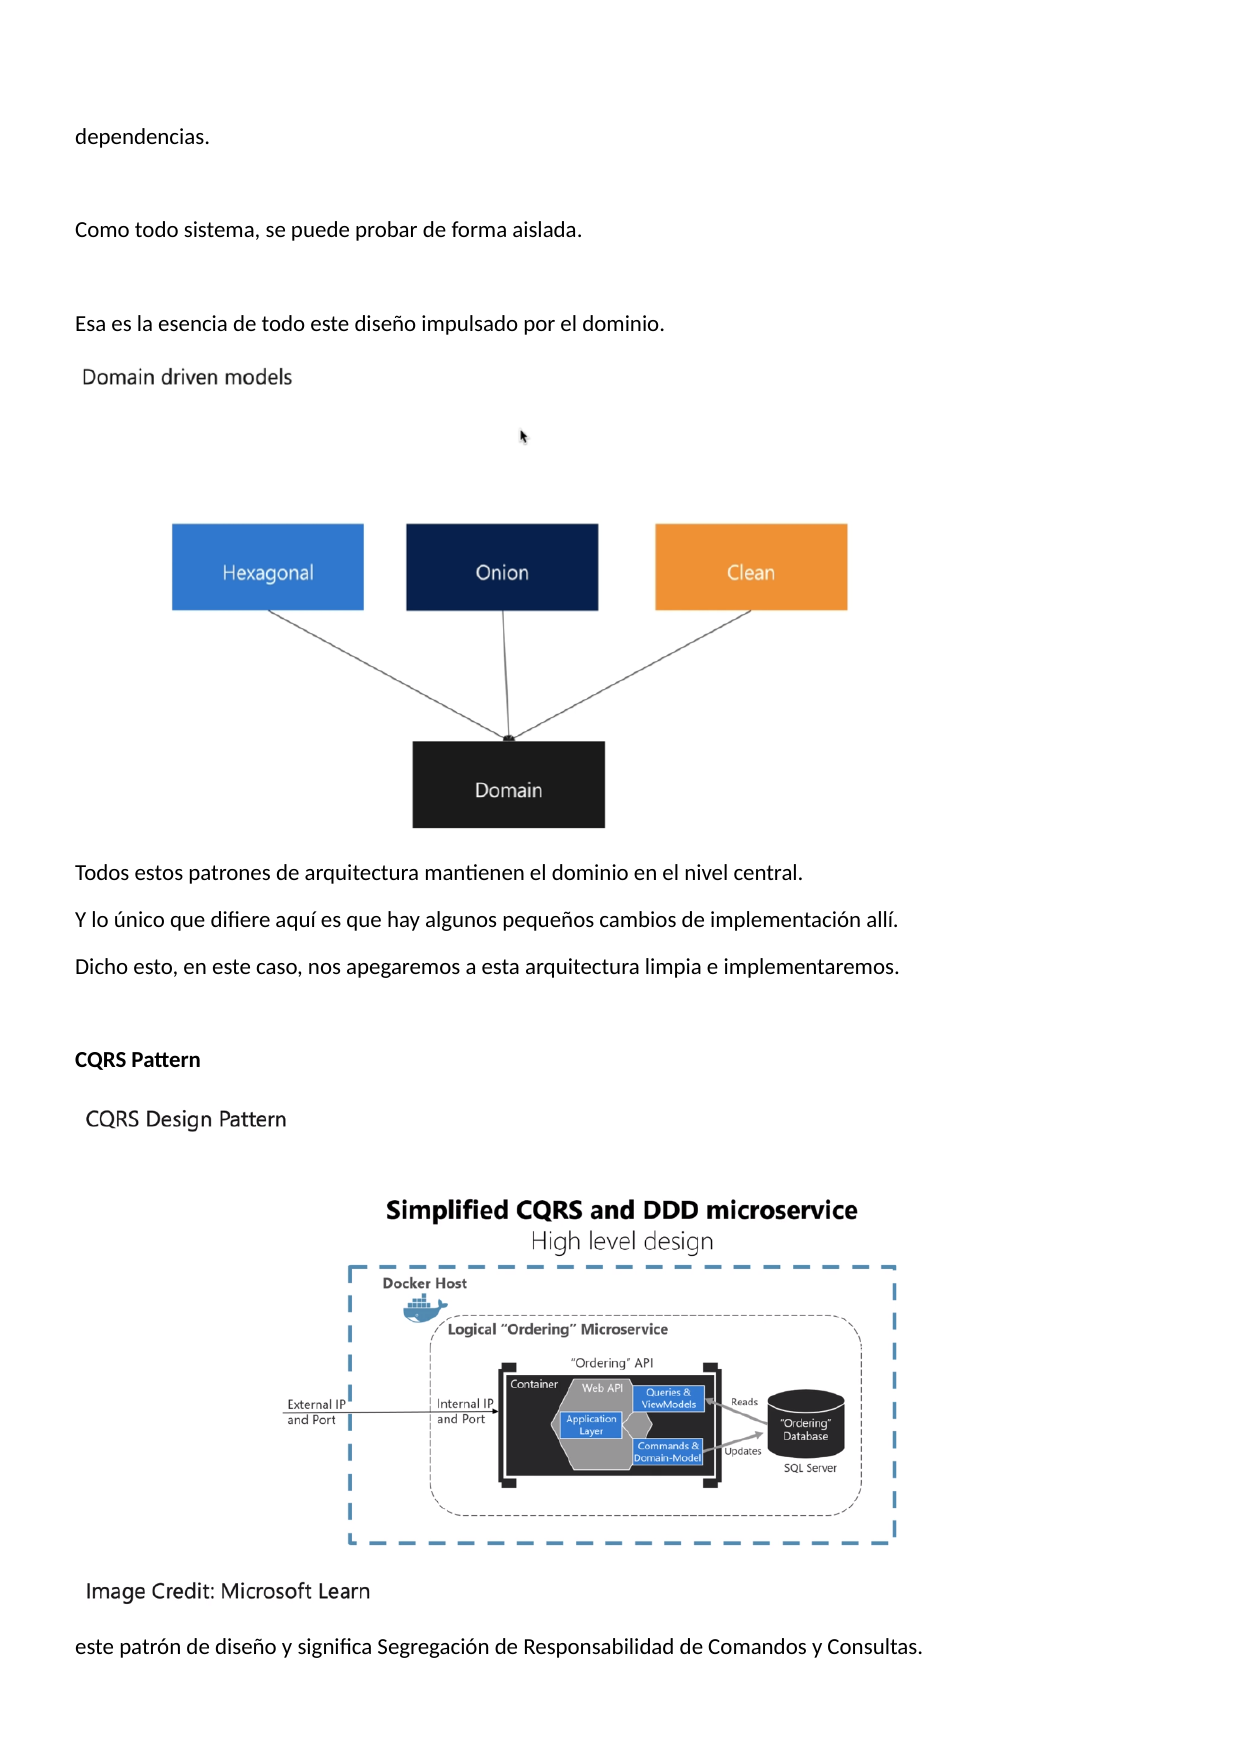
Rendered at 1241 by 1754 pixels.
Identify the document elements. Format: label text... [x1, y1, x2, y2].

text CQRS Pattern [75, 1046, 1196, 1073]
text dependencias. [75, 122, 1196, 150]
picture [75, 356, 904, 840]
text Y lo único que difiere aquí es que hay algunos pequeños cambios de implementación allí. [75, 905, 1196, 933]
text este patrón de diseño y significa Segregación de Responsabilidad de Comandos y Consultas. [75, 1632, 1196, 1660]
text Dicho esto, en este caso, nos apegaremos a esta arquitectura limpia e implementaremos. [75, 952, 1196, 980]
text Esa es la esencia de todo este diseño impulsado por el dominio. [75, 309, 1196, 337]
text Como todo sistema, se puede probar de forma aislada. [75, 216, 1196, 244]
text Todos estos patrones de arquitectura mantienen el dominio en el nivel central. [75, 858, 1196, 886]
picture [75, 1092, 897, 1613]
